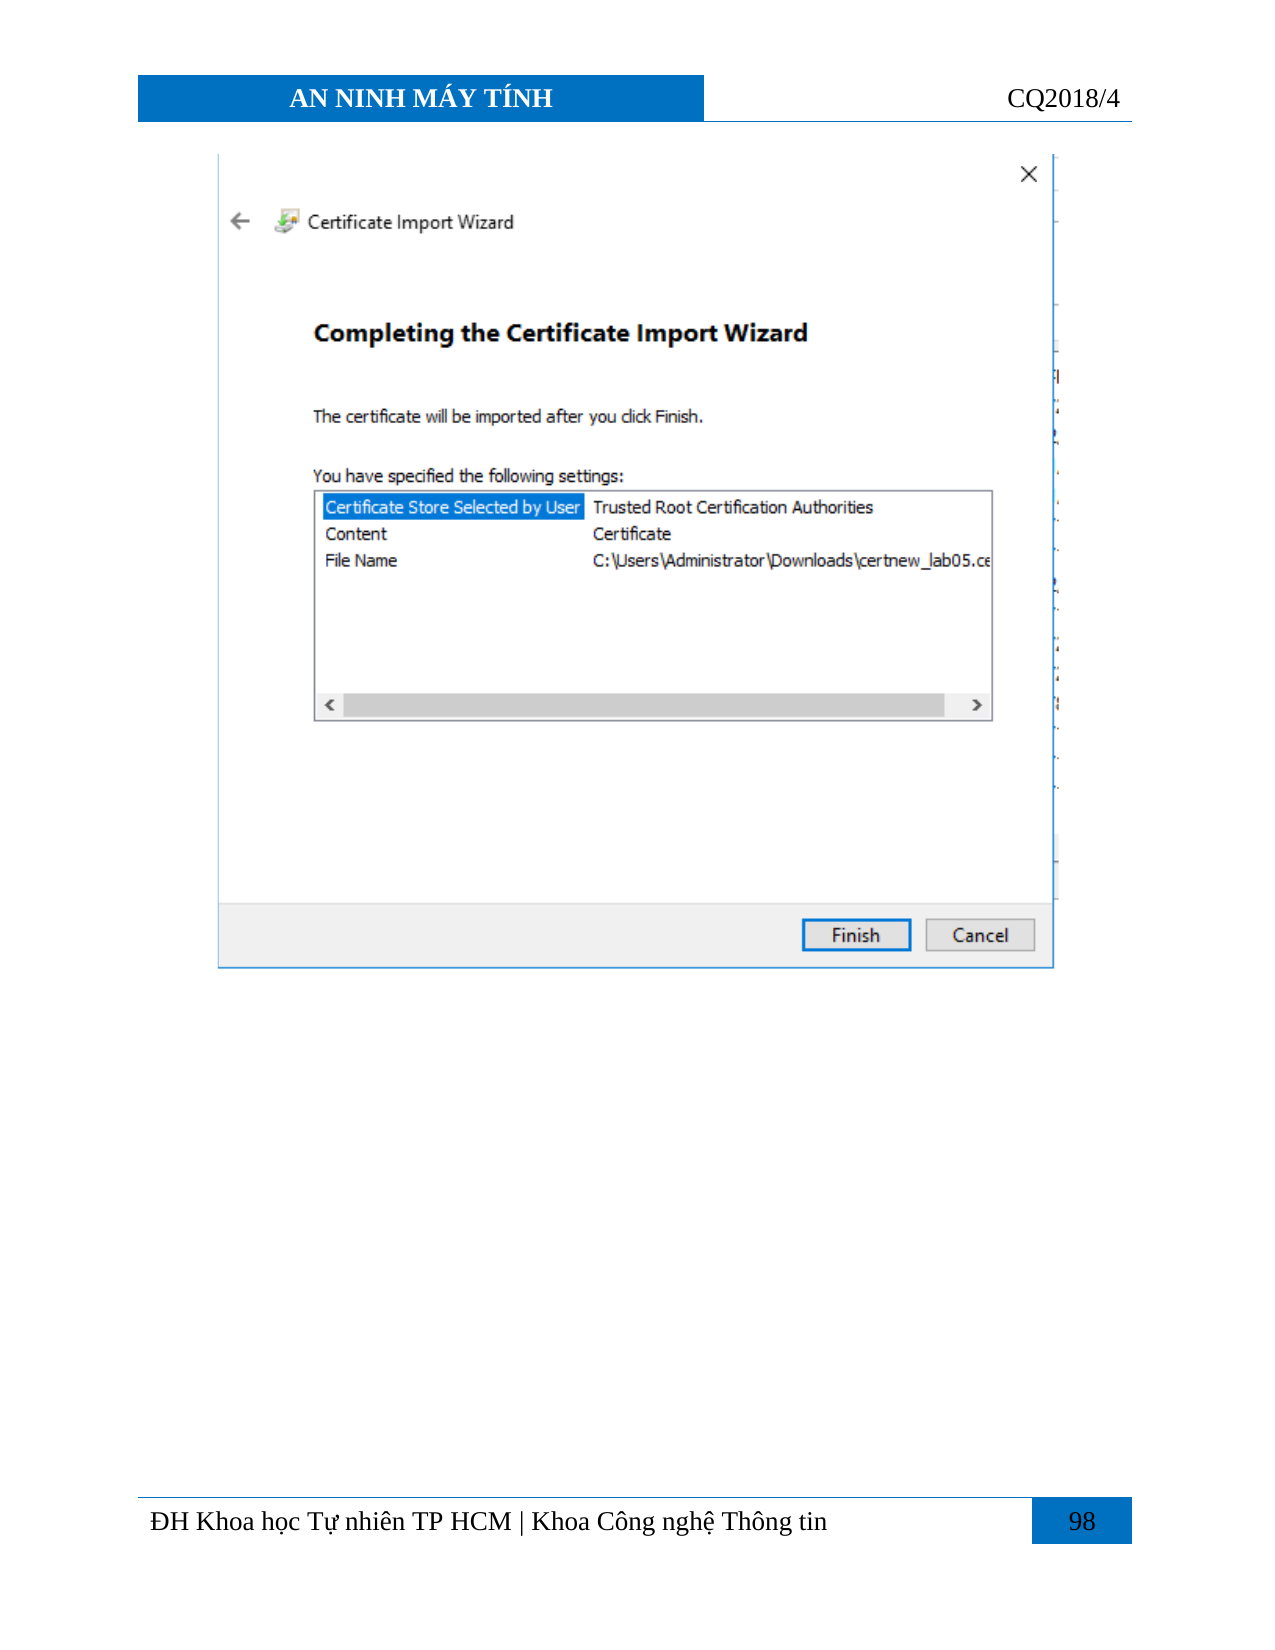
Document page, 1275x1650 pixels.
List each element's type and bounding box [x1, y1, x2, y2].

picture [217, 154, 1059, 972]
